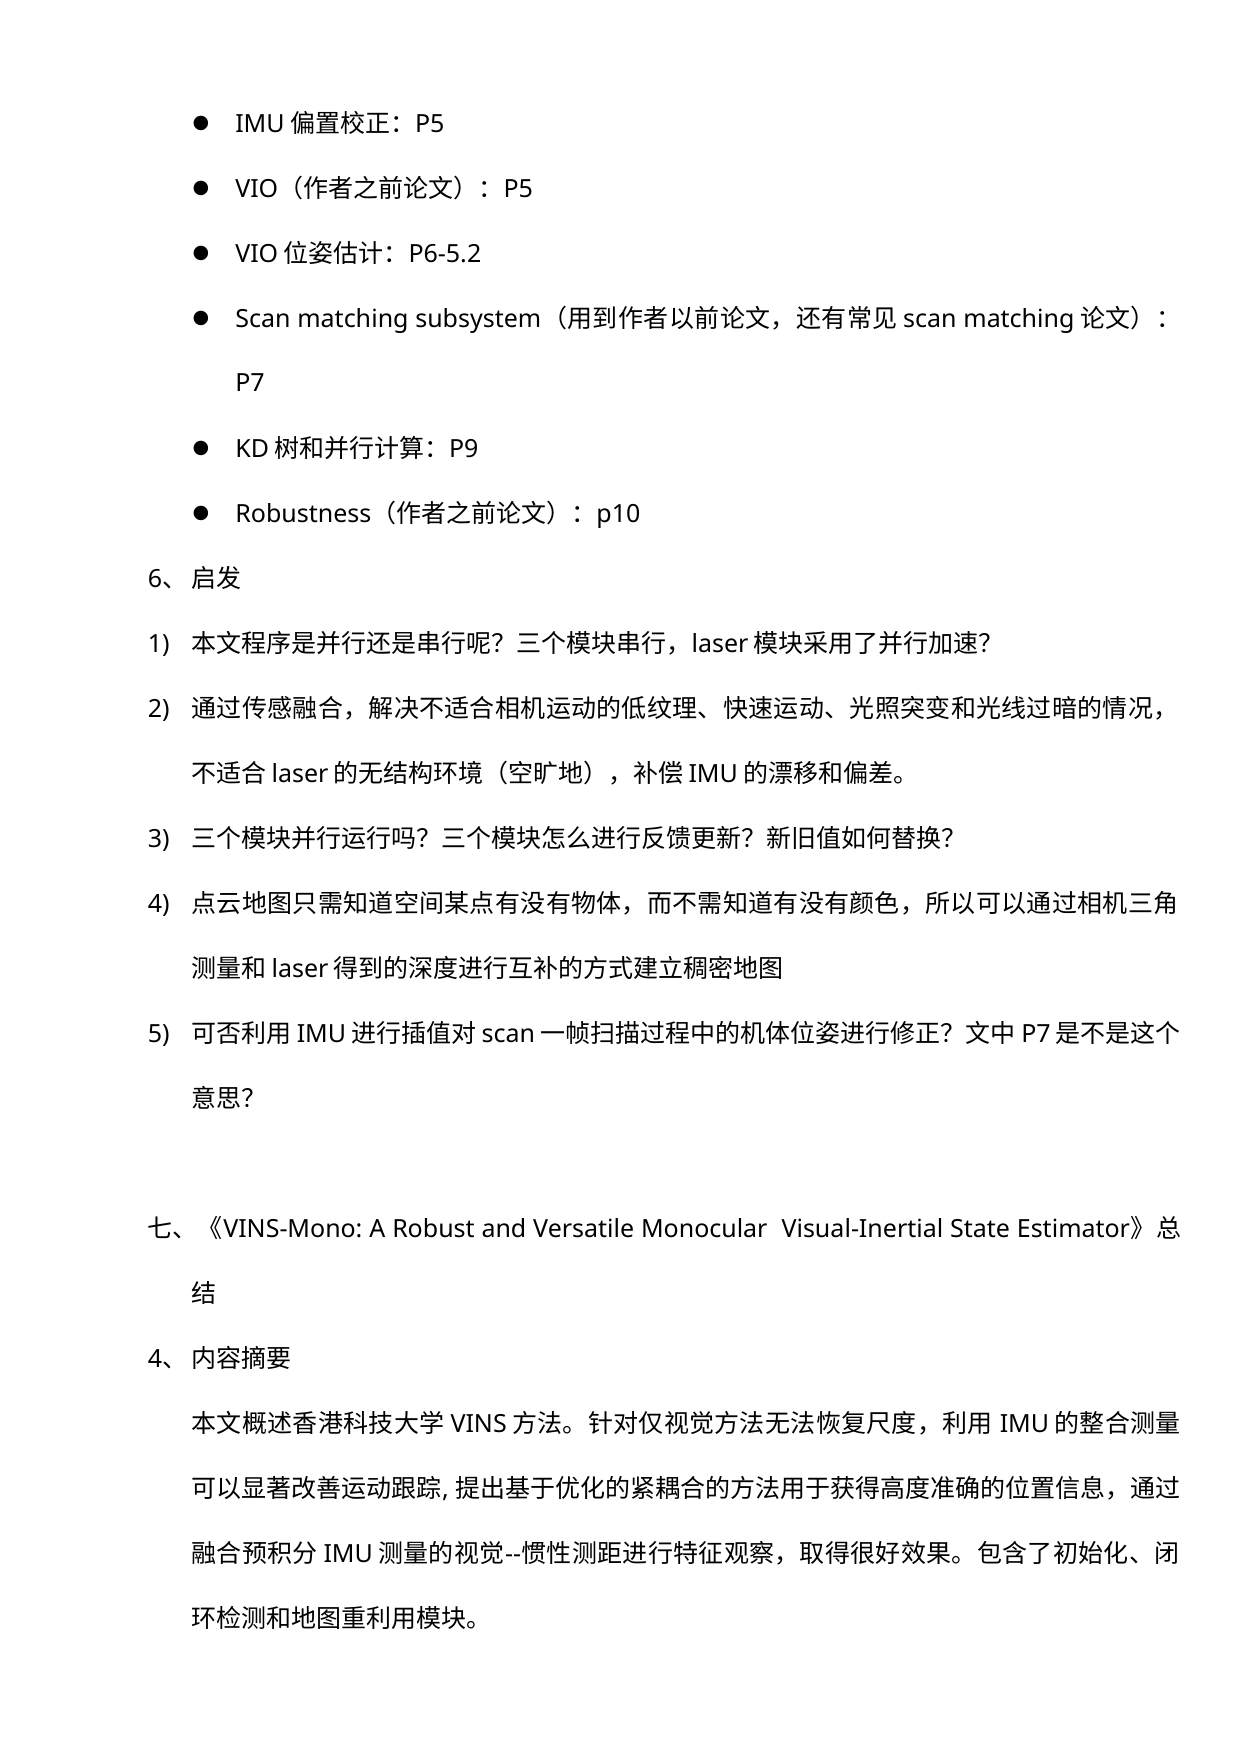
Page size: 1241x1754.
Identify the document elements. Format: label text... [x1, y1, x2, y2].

list Robustness（作者之前论文）：p10 [191, 479, 1181, 544]
list 内容摘要 [148, 1324, 1181, 1389]
list 本文概述香港科技大学VINS方法。针对仅视觉方法无法恢复尺度，利用IMU的整合测量可以显著改善运动跟踪, 提出基于优化的紧耦合的方法用于获得高度准确的位置信息，通过融合预积分IMU测量的视觉--惯性测距进行特征观察，取得很好效果。包含了初始化、闭环检测和地图重利用模块。 [191, 1389, 1181, 1649]
list 点云地图只需知道空间某点有没有物体，而不需知道有没有颜色，所以可以通过相机三角测量和laser得到的深度进行互补的方式建立稠密地图 [148, 869, 1181, 999]
list 启发 [148, 544, 1181, 609]
list 三个模块并行运行吗？三个模块怎么进行反馈更新？新旧值如何替换？ [148, 804, 1181, 869]
list 《VINS-Mono: A Robust and Versatile Monocular Visual-Inertial State Estimator》总结 [148, 1194, 1181, 1324]
list Scan matching subsystem（用到作者以前论文，还有常见scan matching论文）：P7 [191, 284, 1181, 414]
list KD树和并行计算：P9 [191, 414, 1181, 479]
list VIO（作者之前论文）：P5 [191, 154, 1181, 219]
list 本文程序是并行还是串行呢？三个模块串行，laser模块采用了并行加速？ [148, 609, 1181, 674]
list IMU偏置校正：P5 [191, 89, 1181, 154]
list VIO位姿估计：P6-5.2 [191, 219, 1181, 284]
list 可否利用IMU进行插值对scan一帧扫描过程中的机体位姿进行修正？文中P7是不是这个意思？ [148, 999, 1181, 1129]
list 通过传感融合，解决不适合相机运动的低纹理、快速运动、光照突变和光线过暗的情况，不适合laser的无结构环境（空旷地），补偿IMU的漂移和偏差。 [148, 674, 1181, 804]
